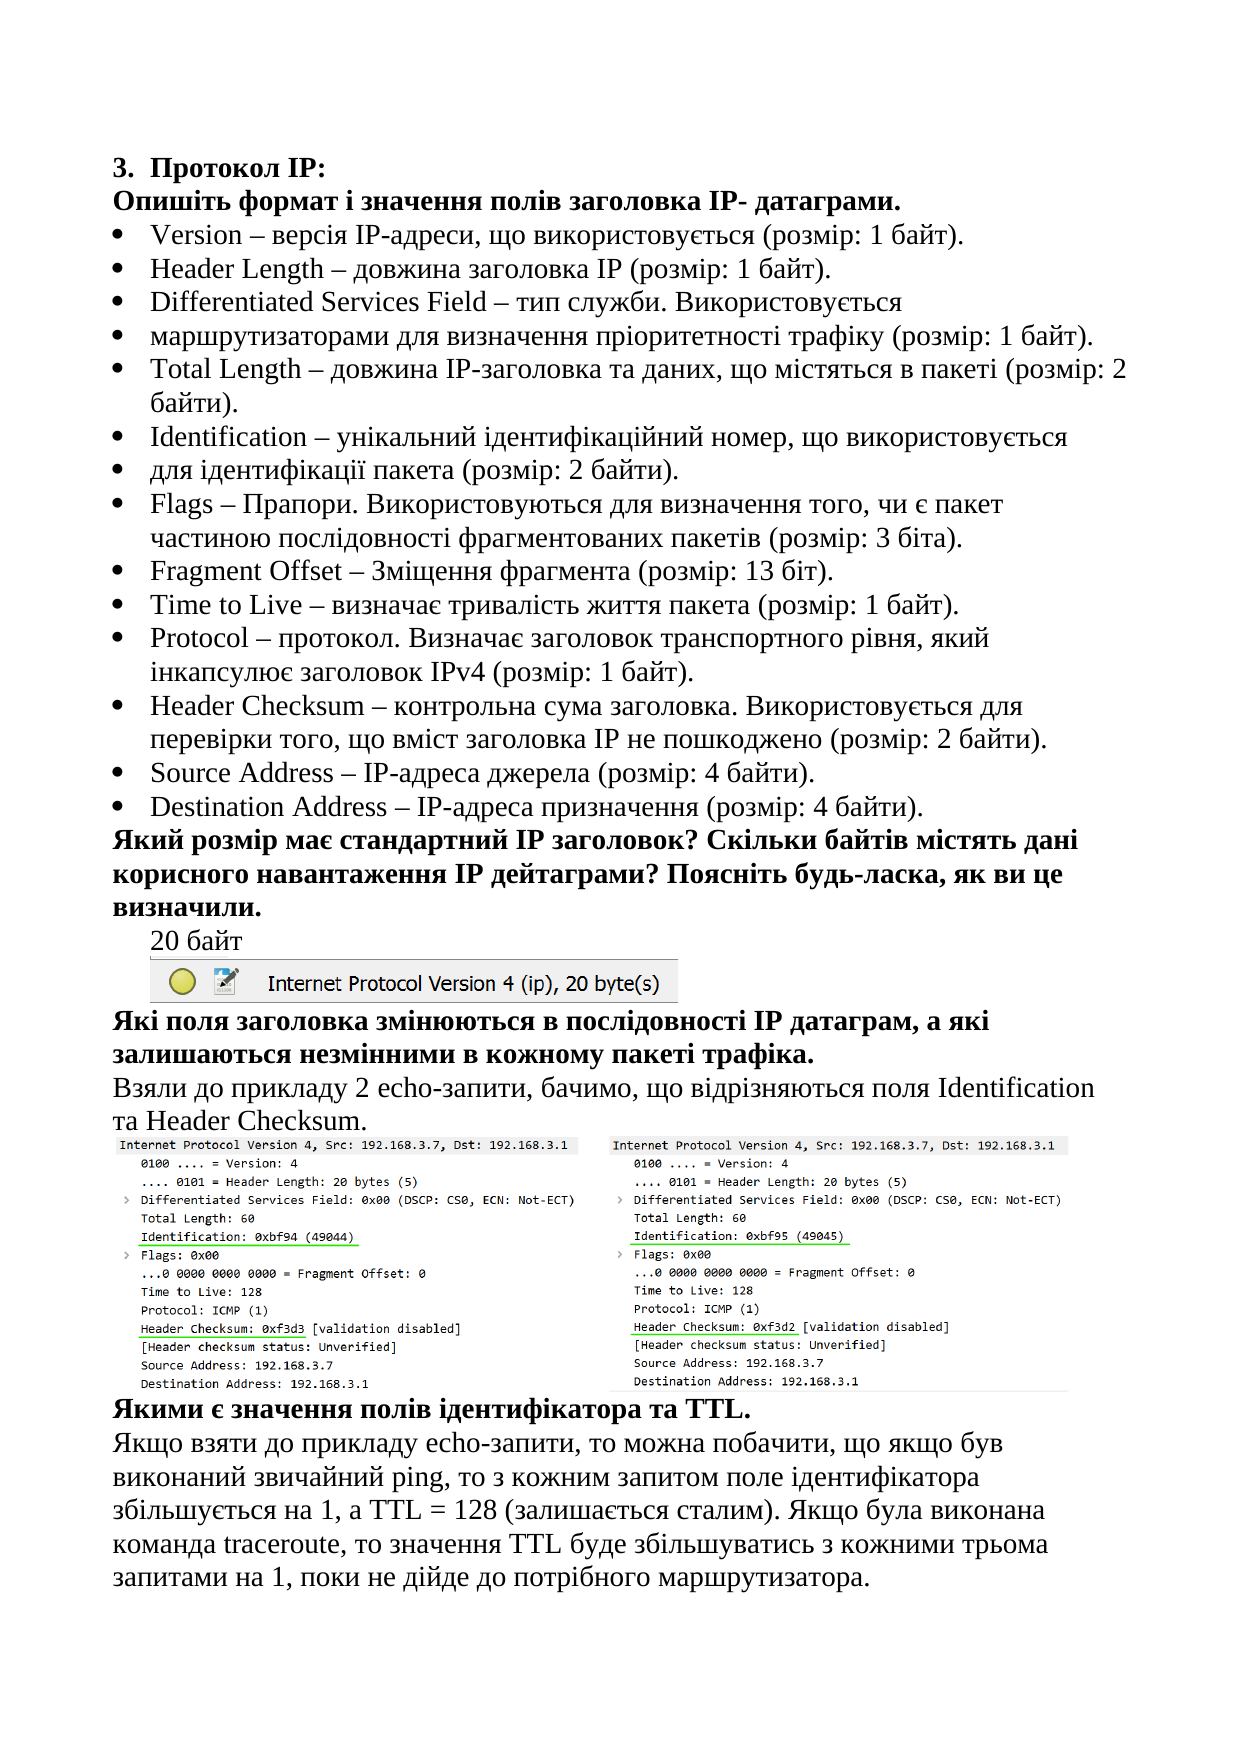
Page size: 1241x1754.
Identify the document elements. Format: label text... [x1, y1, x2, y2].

list Time to Live – визначає тривалість життя пакета (розмір: 1 байт). [112, 587, 1128, 621]
list для ідентифікації пакета (розмір: 2 байти). [112, 452, 1128, 486]
list Flags – Прапори. Використовуються для визначення того, чи є пакет частиною послідовності фрагментованих пакетів (розмір: 3 біта). [112, 486, 1128, 553]
text Якщо взяти до прикладу echo-запити, то можна побачити, що якщо був виконаний звичайний ping, то з кожним запитом поле ідентифікатора збільшується на 1, а TTL = 128 (залишається сталим). Якщо була виконана команда traceroute, то значення TTL буде збільшуватись з кожними трьома запитами на 1, поки не дійде до потрібного маршрутизатора. [112, 1425, 1128, 1593]
list Fragment Offset – Зміщення фрагмента (розмір: 13 біт). [112, 553, 1128, 587]
list Header Length – довжина заголовка IP (розмір: 1 байт). [112, 251, 1128, 284]
list Total Length – довжина IP-заголовка та даних, що містяться в пакеті (розмір: 2 байти). [112, 352, 1128, 419]
text Який розмір має стандартний ІР заголовок? Скільки байтів містять дані корисного навантаження ІР дейтаграми? Поясніть будь-ласка, як ви це визначили. [112, 822, 1128, 923]
text Які поля заголовка змінюються в послідовності IP датаграм, а які залишаються незмінними в кожному пакеті трафіка. [112, 1003, 1128, 1070]
text 20 байт [150, 923, 1128, 956]
text Якими є значення полів ідентифікатора та TTL. [112, 1392, 1128, 1425]
text Взяли до прикладу 2 echo-запити, бачимо, що відрізняються поля Identification та Header Checksum. [112, 1070, 1128, 1137]
text Опишіть формат і значення полів заголовка IP- датаграми. [112, 183, 1128, 217]
list маршрутизаторами для визначення пріоритетності трафіку (розмір: 1 байт). [112, 318, 1128, 352]
list Identification – унікальний ідентифікаційний номер, що використовується [112, 419, 1128, 452]
list Differentiated Services Field – тип служби. Використовується [112, 284, 1128, 318]
picture [607, 1136, 1069, 1392]
list Destination Address – IP-адреса призначення (розмір: 4 байти). [112, 789, 1128, 822]
list Protocol – протокол. Визначає заголовок транспортного рівня, який інкапсулює заголовок IPv4 (розмір: 1 байт). [112, 621, 1128, 688]
list Version – версія IP-адреси, що використовується (розмір: 1 байт). [112, 217, 1128, 251]
picture [112, 1137, 579, 1392]
list Протокол IP: [112, 150, 1128, 183]
list Header Checksum – контрольна сума заголовка. Використовується для перевірки того, що вміст заголовка IP не пошкоджено (розмір: 2 байти). [112, 688, 1128, 755]
picture [150, 956, 679, 1003]
list Source Address – IP-адреса джерела (розмір: 4 байти). [112, 755, 1128, 789]
